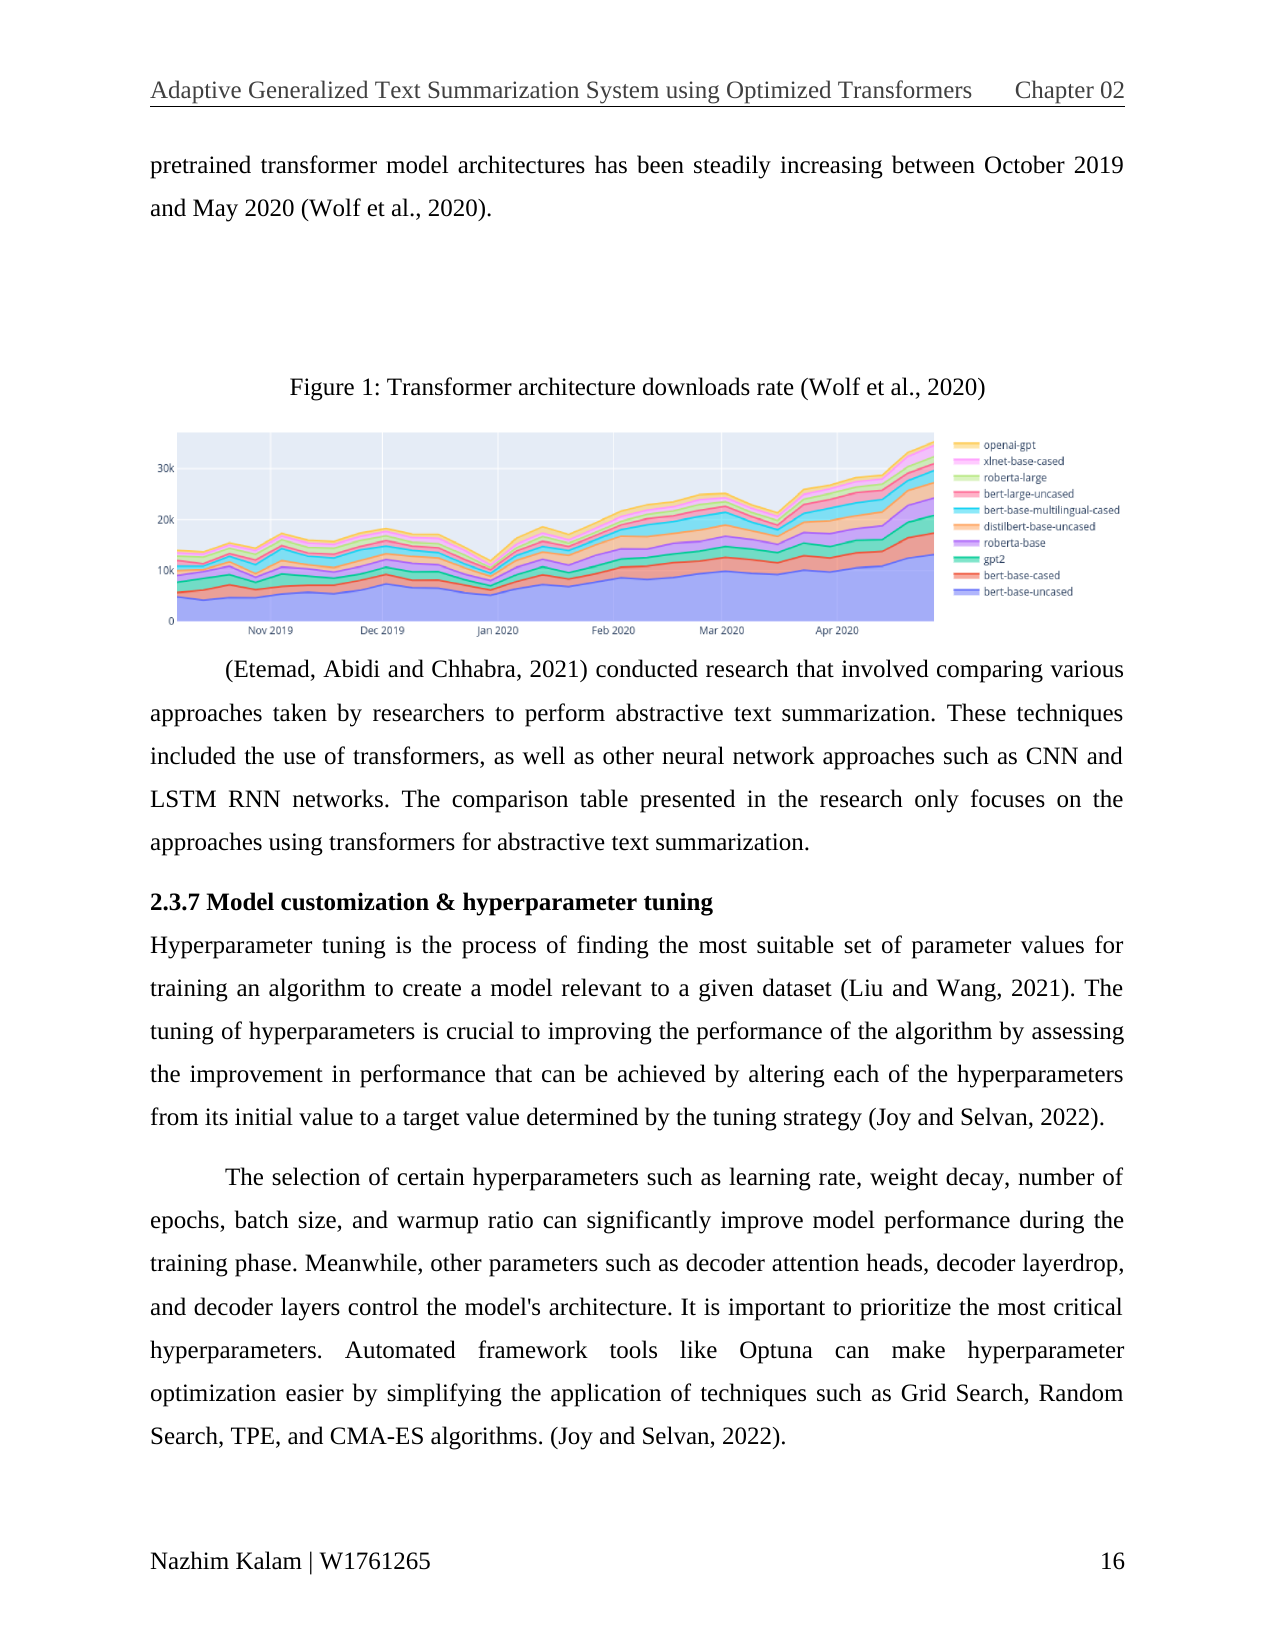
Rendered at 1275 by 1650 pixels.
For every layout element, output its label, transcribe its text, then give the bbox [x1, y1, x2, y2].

subtitle 2.3.7 Model customization & hyperparameter tuning [150, 887, 1125, 916]
picture [150, 420, 1124, 641]
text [150, 150, 1125, 222]
text Figure 1: Transformer architecture downloads rate (Wolf et al., 2020) [150, 372, 1125, 401]
list (Etemad, Abidi and Chhabra, 2021) conducted research that involved comparing various approaches taken by researchers to perform abstractive text summarization. These techniques included the use of transformers, as well as other neural network approaches such as CNN and LSTM RNN networks. The comparison table presented in the research only focuses on the approaches using transformers for abstractive text summarization. [150, 654, 1125, 856]
text The selection of certain hyperparameters such as learning rate, weight decay, number of epochs, batch size, and warmup ratio can significantly improve model performance during the training phase. Meanwhile, other parameters such as decoder attention heads, decoder layerdrop, and decoder layers control the model's architecture. It is important to prioritize the most critical hyperparameters. Automated framework tools like Optuna can make hyperparameter optimization easier by simplifying the application of techniques such as Grid Search, Random Search, TPE, and CMA-ES algorithms. (Joy and Selvan, 2022). [150, 1162, 1125, 1450]
text Hyperparameter tuning is the process of finding the most suitable set of parameter values for training an algorithm to create a model relevant to a given dataset (Liu and Wang, 2021). The tuning of hyperparameters is crucial to improving the performance of the algorithm by assessing the improvement in performance that can be achieved by altering each of the hyperparameters from its initial value to a target value determined by the tuning strategy (Joy and Selvan, 2022). [150, 930, 1125, 1131]
